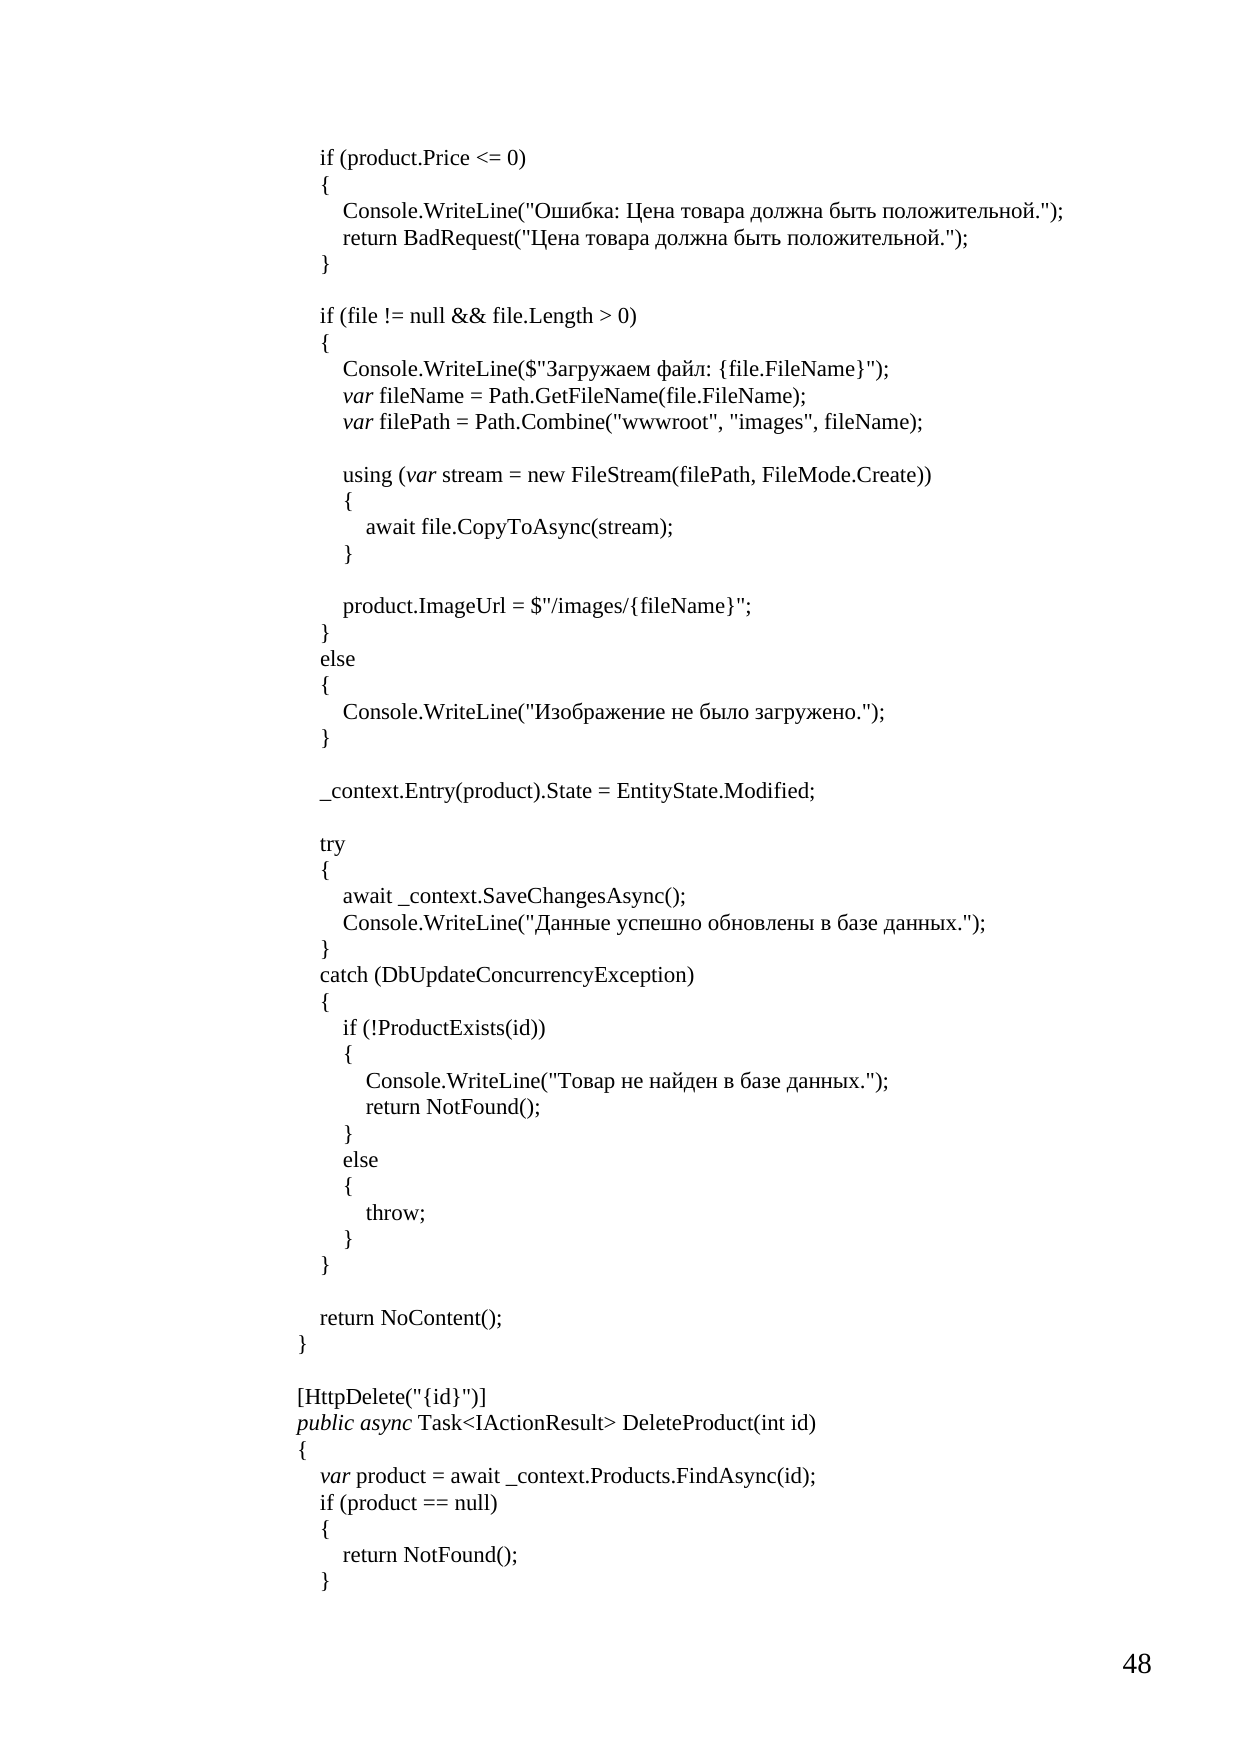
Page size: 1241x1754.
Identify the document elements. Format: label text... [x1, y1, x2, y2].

text { [251, 1515, 1152, 1541]
text catch (DbUpdateConcurrencyException) [251, 961, 1152, 988]
text return NotFound(); [251, 1541, 1152, 1568]
text if (file != null && file.Length > 0) [251, 303, 1152, 329]
text } [251, 250, 1152, 276]
text else [251, 645, 1152, 672]
text var product = await _context.Products.FindAsync(id); [251, 1462, 1152, 1488]
text if (!ProductExists(id)) [251, 1014, 1152, 1041]
text { [251, 487, 1152, 513]
text { [251, 171, 1152, 197]
text try [251, 830, 1152, 856]
text } [251, 540, 1152, 566]
text { [251, 1041, 1152, 1067]
text { [251, 856, 1152, 882]
text } [251, 935, 1152, 961]
text await file.CopyToAsync(stream); [251, 513, 1152, 540]
text { [251, 1436, 1152, 1462]
text Console.WriteLine("Изображение не было загружено."); [251, 698, 1152, 724]
text var filePath = Path.Combine("wwwroot", "images", fileName); [251, 408, 1152, 434]
text } [251, 1330, 1152, 1357]
text } [251, 1119, 1152, 1146]
text } [251, 724, 1152, 751]
text if (product.Price <= 0) [251, 144, 1152, 171]
text } [251, 1251, 1152, 1278]
text return BadRequest("Цена товара должна быть положительной."); [251, 223, 1152, 250]
text public async Task<IActionResult> DeleteProduct(int id) [251, 1409, 1152, 1436]
text _context.Entry(product).State = EntityState.Modified; [251, 777, 1152, 803]
text { [251, 672, 1152, 698]
text product.ImageUrl = $"/images/{fileName}"; [251, 592, 1152, 619]
text { [251, 988, 1152, 1014]
text throw; [251, 1199, 1152, 1225]
text { [251, 1172, 1152, 1199]
text } [251, 619, 1152, 645]
text Console.WriteLine("Данные успешно обновлены в базе данных."); [251, 909, 1152, 935]
text await _context.SaveChangesAsync(); [251, 882, 1152, 909]
text Console.WriteLine("Ошибка: Цена товара должна быть положительной."); [251, 197, 1152, 223]
text Console.WriteLine("Товар не найден в базе данных."); [251, 1067, 1152, 1093]
text } [251, 1568, 1152, 1594]
text if (product == null) [251, 1488, 1152, 1515]
text using (var stream = new FileStream(filePath, FileMode.Create)) [251, 461, 1152, 487]
text else [251, 1146, 1152, 1172]
text return NotFound(); [251, 1093, 1152, 1119]
text return NoContent(); [251, 1304, 1152, 1330]
text [HttpDelete("{id}")] [251, 1383, 1152, 1409]
text Console.WriteLine($"Загружаем файл: {file.FileName}"); [251, 355, 1152, 382]
text var fileName = Path.GetFileName(file.FileName); [251, 382, 1152, 408]
text } [251, 1225, 1152, 1251]
text { [251, 329, 1152, 355]
